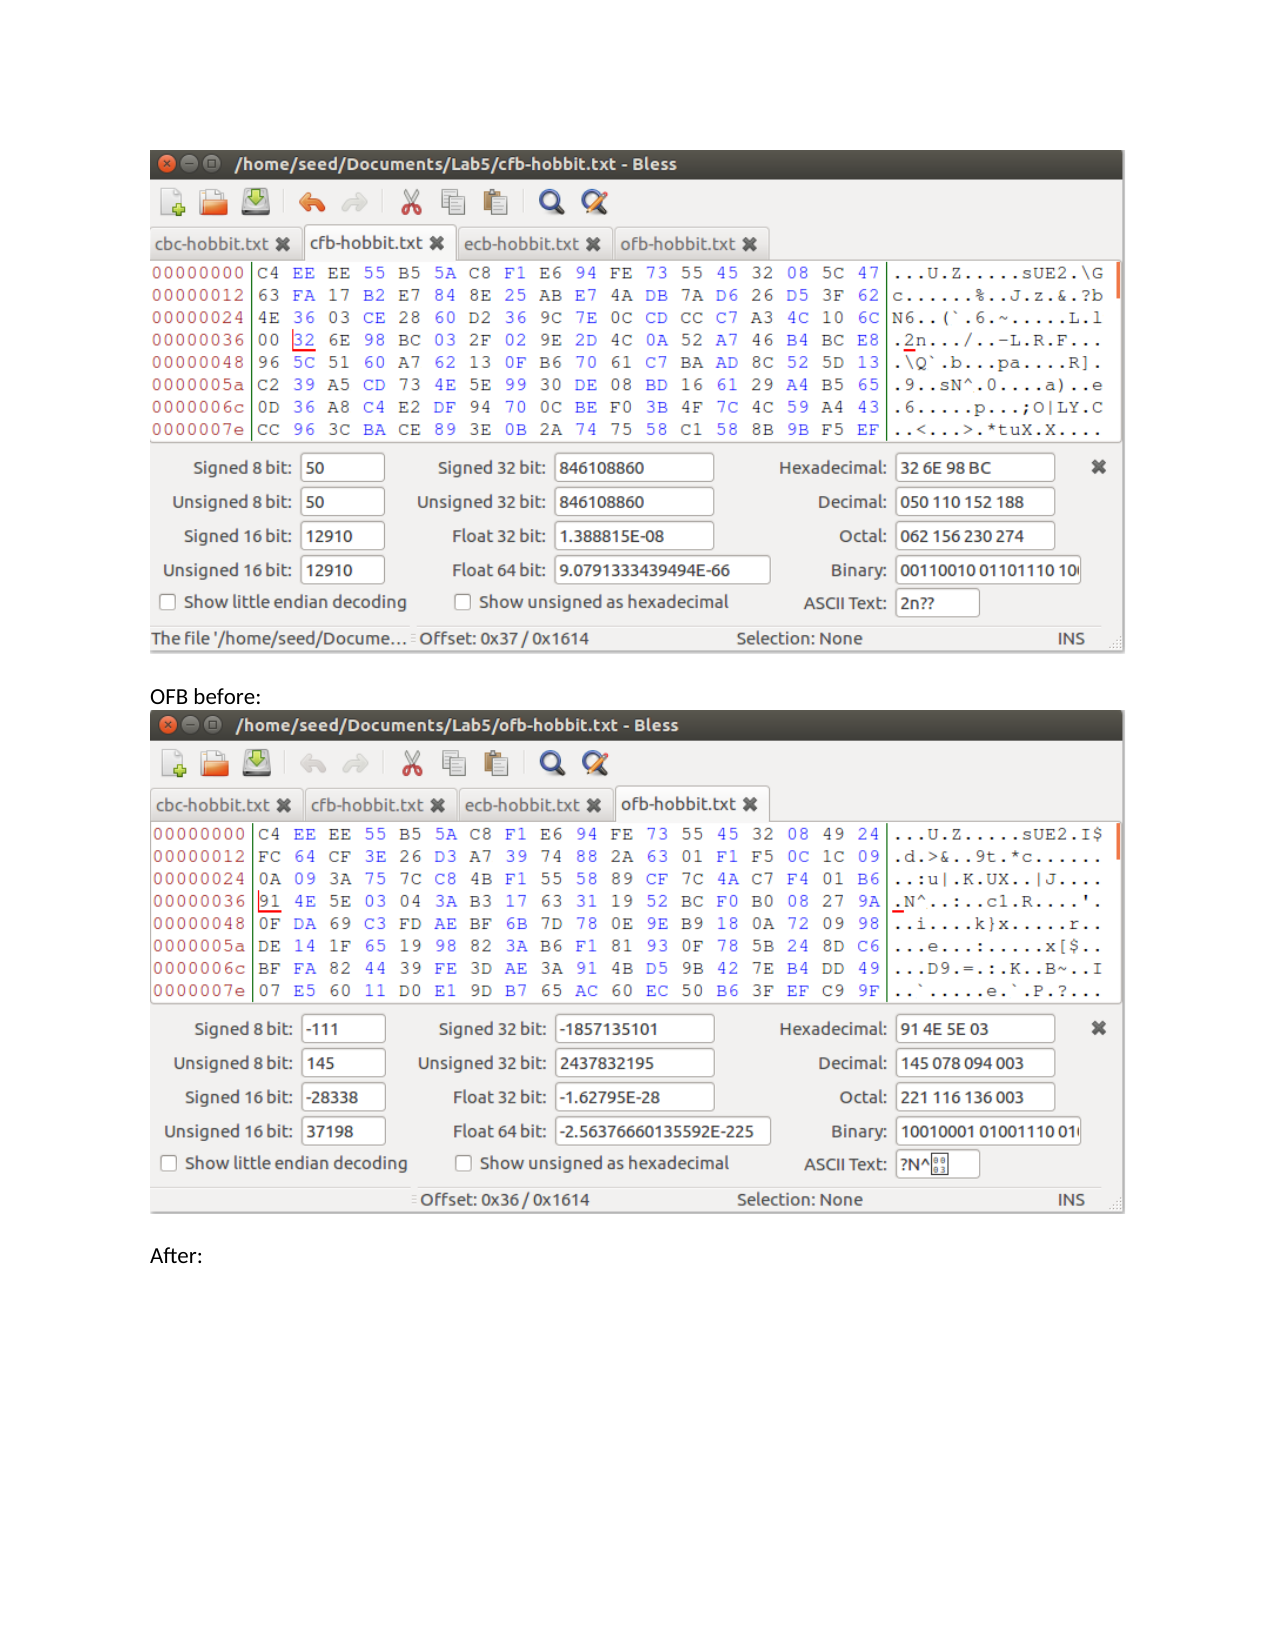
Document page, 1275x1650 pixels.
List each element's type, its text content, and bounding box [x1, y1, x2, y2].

picture [150, 710, 1125, 1214]
text OFB before: [150, 682, 1125, 710]
picture [150, 150, 1125, 654]
text After: [150, 1241, 1125, 1269]
